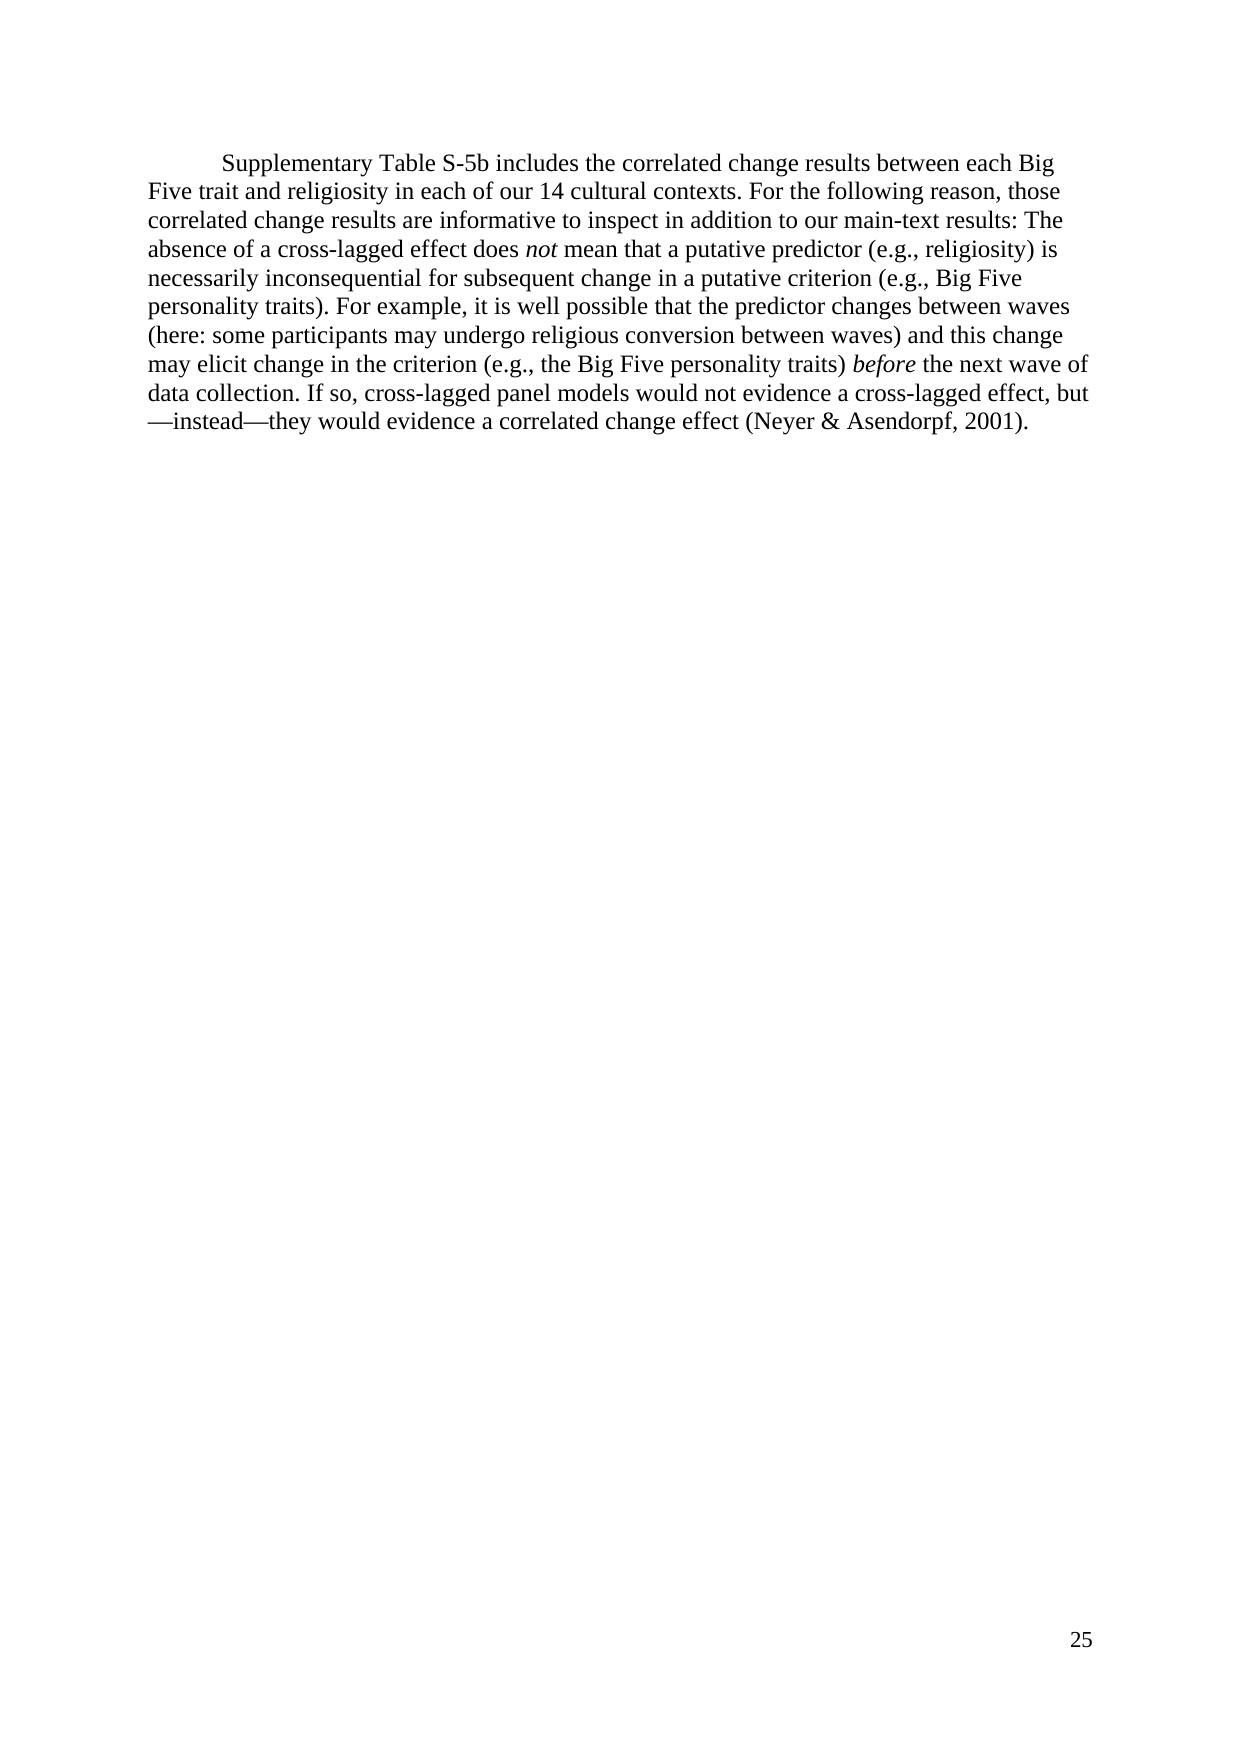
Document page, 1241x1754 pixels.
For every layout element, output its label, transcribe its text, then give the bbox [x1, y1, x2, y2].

text Supplementary Table S-5b includes the correlated change results between each Big Five trait and religiosity in each of our 14 cultural contexts. For the following reason, those correlated change results are informative to inspect in addition to our main-text results: The absence of a cross-lagged effect does not mean that a putative predictor (e.g., religiosity) is necessarily inconsequential for subsequent change in a putative criterion (e.g., Big Five personality traits). For example, it is well possible that the predictor changes between waves (here: some participants may undergo religious conversion between waves) and this change may elicit change in the criterion (e.g., the Big Five personality traits) before the next wave of data collection. If so, cross-lagged panel models would not evidence a cross-lagged effect, but—instead—they would evidence a correlated change effect (Neyer & Asendorpf, 2001). [148, 148, 1092, 435]
